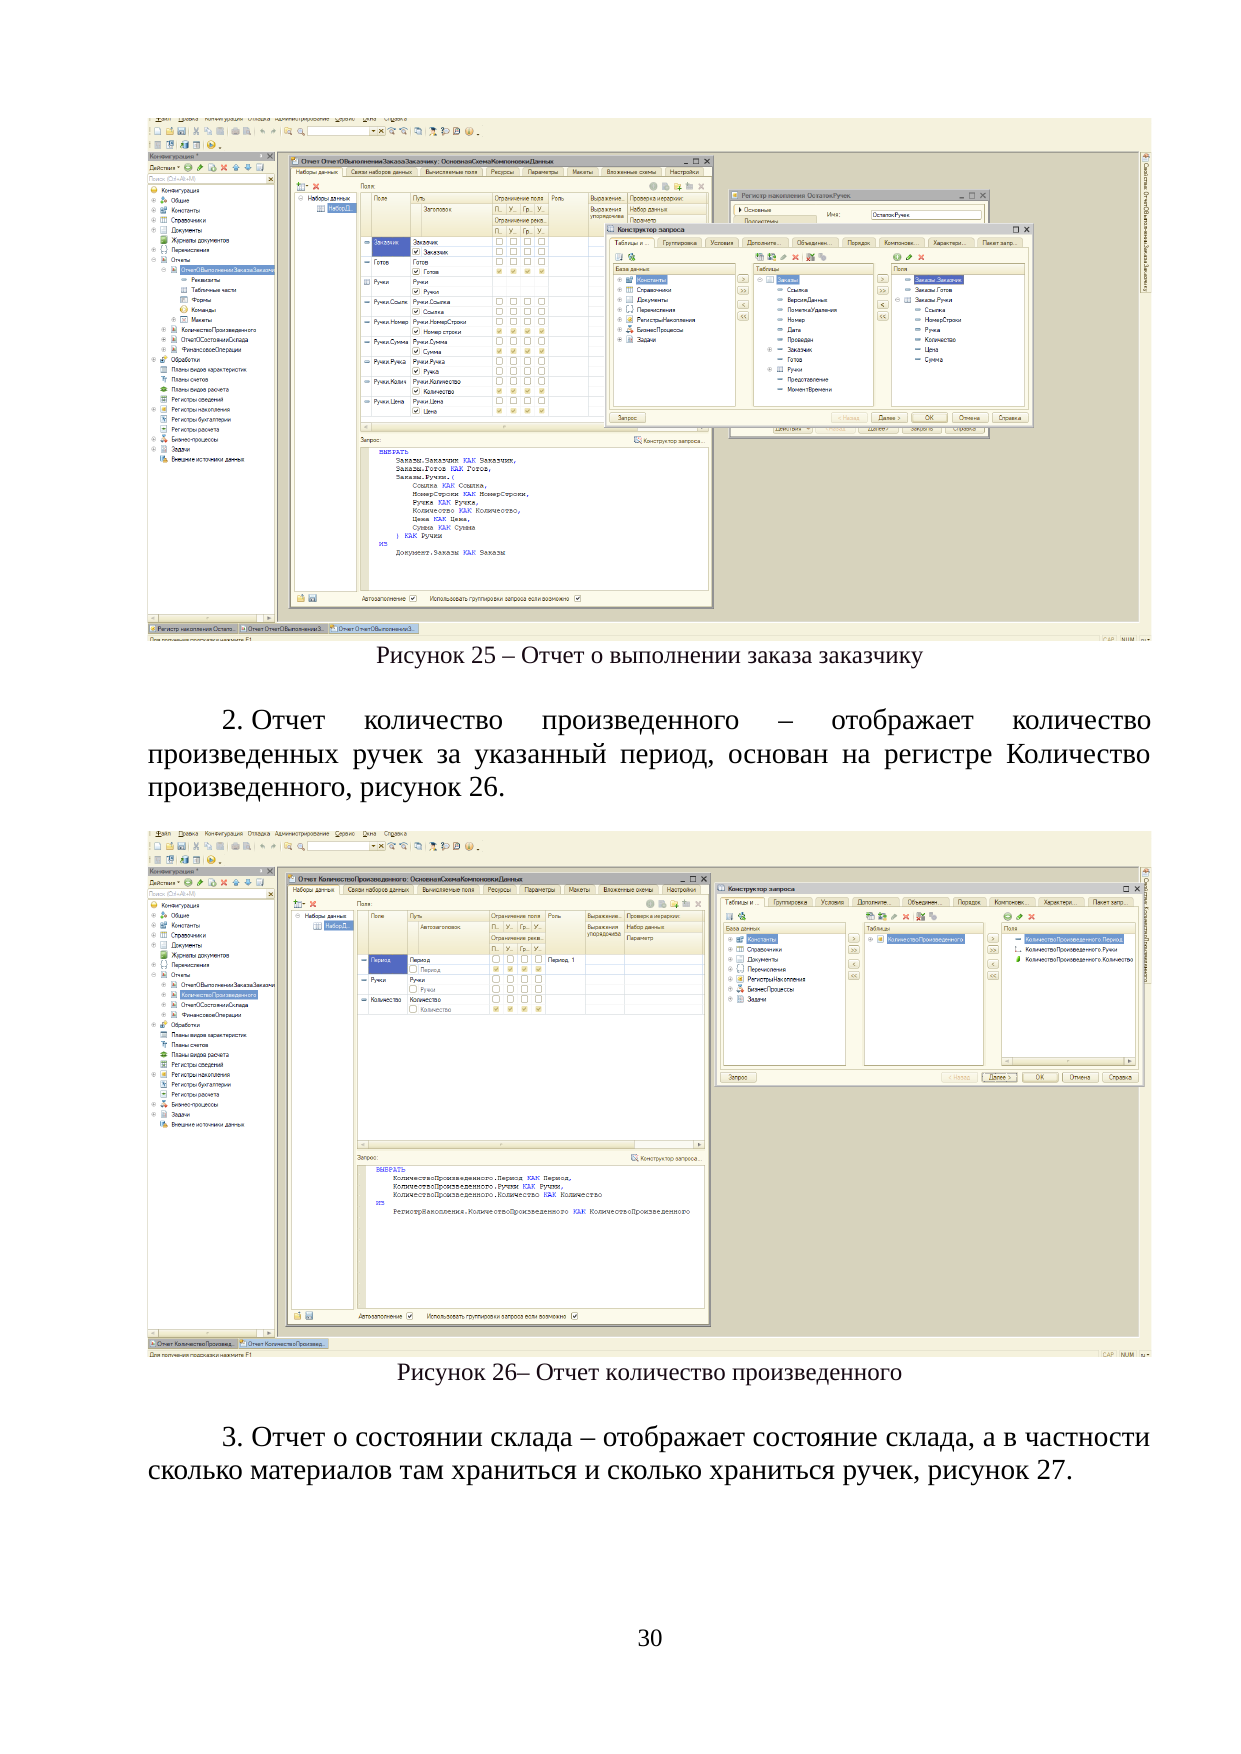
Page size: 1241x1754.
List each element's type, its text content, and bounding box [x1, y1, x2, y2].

list Отчет о состоянии склада – отображает состояние склада, а в частности сколько материалов там храниться и сколько храниться ручек, рисунок 27. [148, 1419, 1152, 1486]
text Рисунок 26– Отчет количество произведенного [148, 1357, 1152, 1385]
text Рисунок 25 – Отчет о выполнении заказа заказчику [148, 641, 1152, 669]
list Отчет количество произведенного – отображает количество произведенных ручек за указанный период, основан на регистре Количество произведенного, рисунок 26. [148, 702, 1152, 803]
picture [147, 831, 1152, 1357]
picture [147, 118, 1152, 641]
